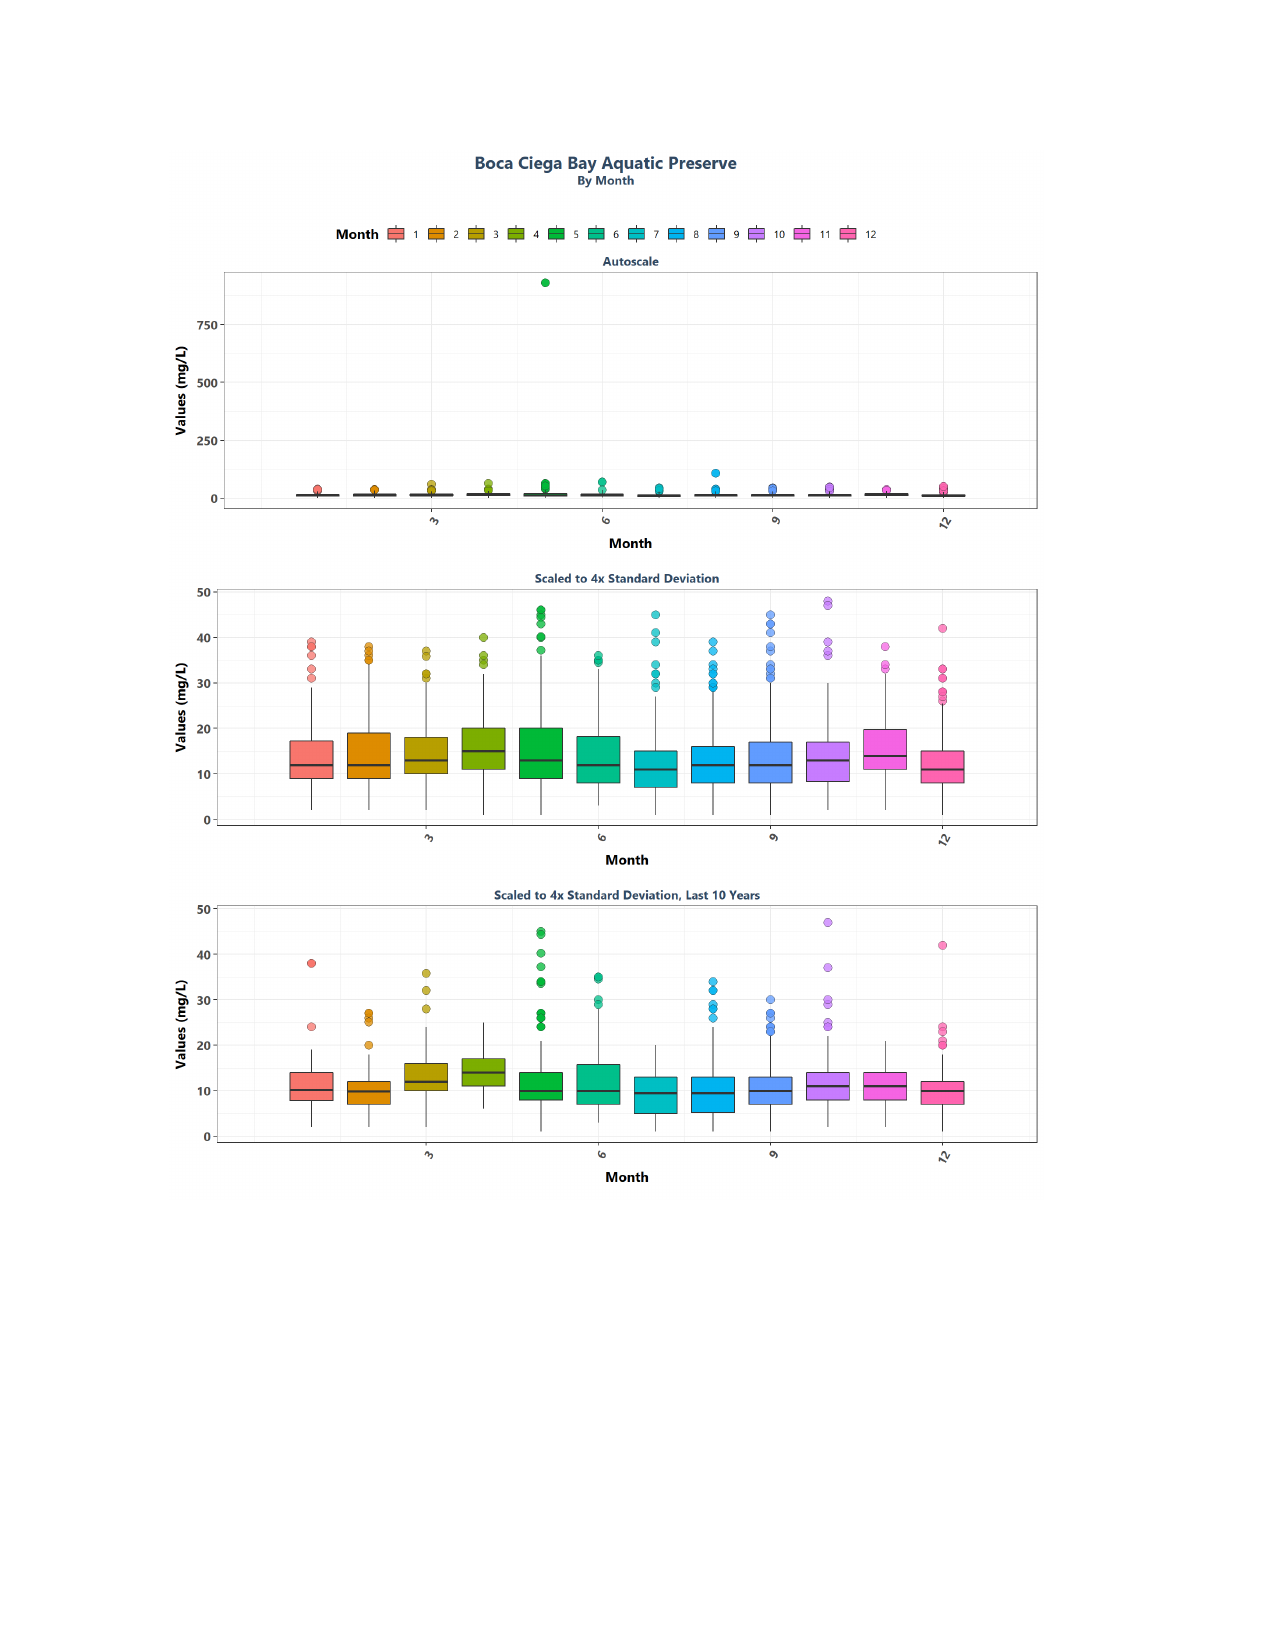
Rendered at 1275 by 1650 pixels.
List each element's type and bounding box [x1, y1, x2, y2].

picture [168, 150, 1044, 1200]
